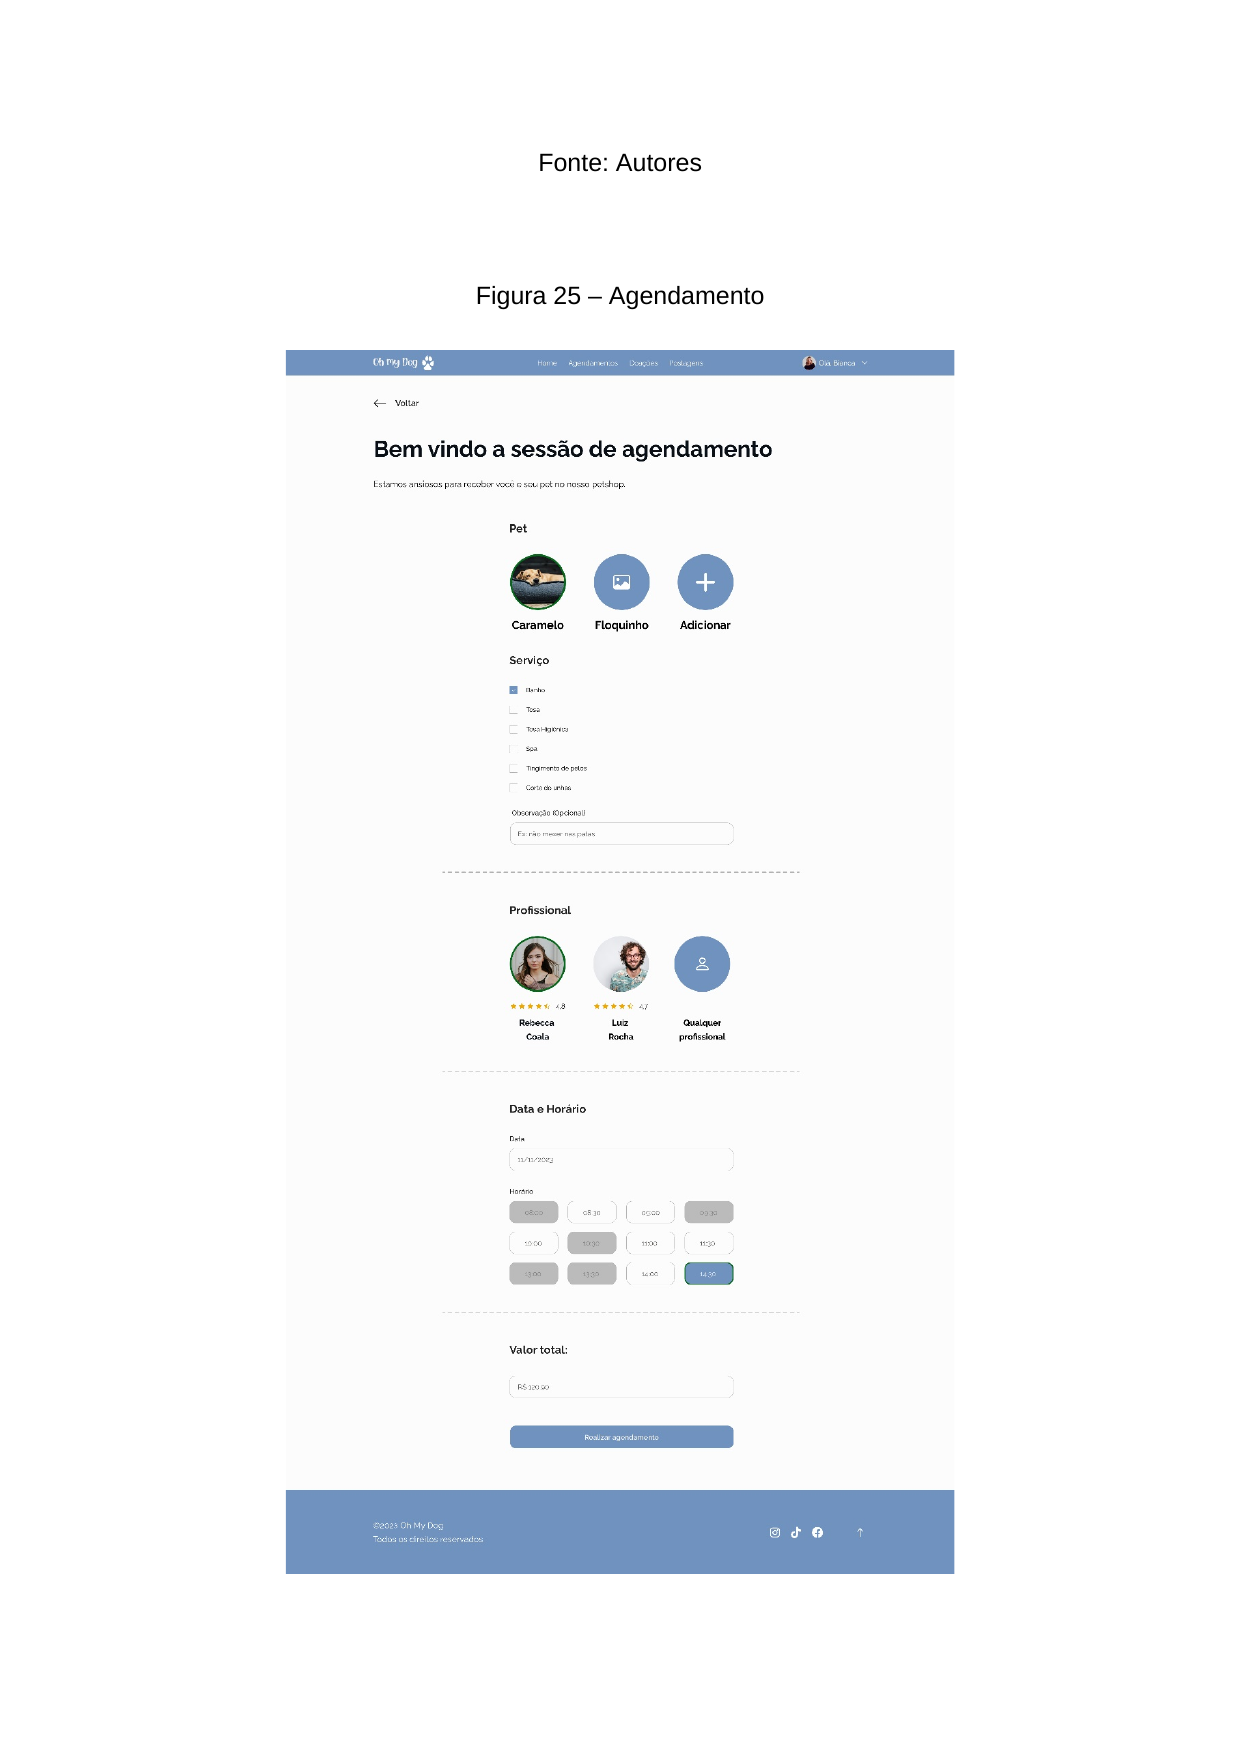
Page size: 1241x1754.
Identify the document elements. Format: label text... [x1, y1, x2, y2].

text Fonte: Autores [177, 148, 1063, 176]
picture [285, 350, 955, 1574]
text Figura 25 – Agendamento [177, 281, 1063, 309]
